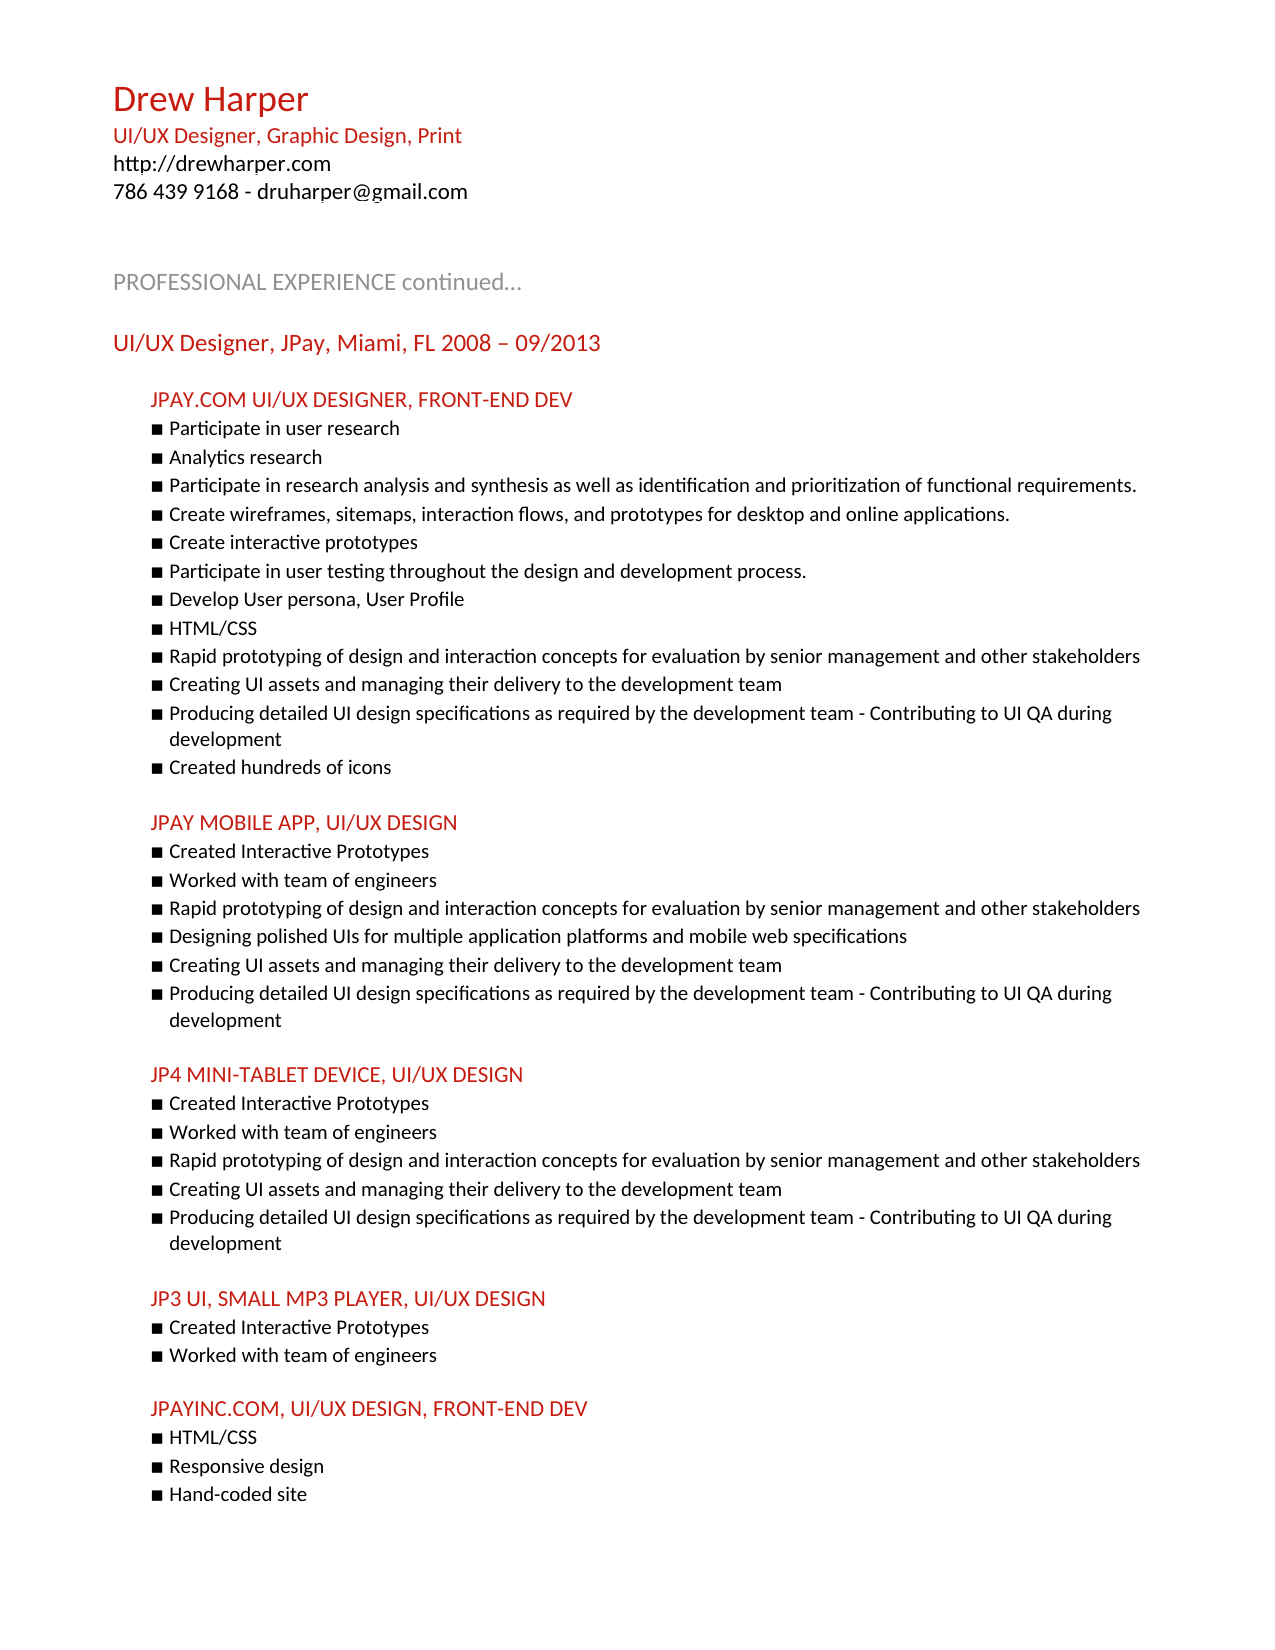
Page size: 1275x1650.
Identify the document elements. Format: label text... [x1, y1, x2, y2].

list Created Interactive Prototypes [150, 1312, 1162, 1340]
list Producing detailed UI design specifications as required by the development team - Contributing to UI QA during development [150, 1202, 1162, 1256]
list Rapid prototyping of design and interaction concepts for evaluation by senior management and other stakeholders [150, 893, 1162, 922]
list Worked with team of engineers [150, 1340, 1162, 1369]
text PROFESSIONAL EXPERIENCE continued… [113, 266, 1162, 296]
text JPAY.COM UI/UX DESIGNER, FRONT-END DEV [150, 386, 1162, 413]
list Participate in user testing throughout the design and development process. [150, 556, 1162, 584]
list Created hundreds of icons [150, 752, 1162, 780]
list Hand-coded site [150, 1479, 1162, 1508]
list Rapid prototyping of design and interaction concepts for evaluation by senior management and other stakeholders [150, 641, 1162, 669]
text UI/UX Designer, JPay, Miami, FL 2008 – 09/2013 [113, 327, 1162, 357]
list Designing polished UIs for multiple application platforms and mobile web specifications [150, 922, 1162, 950]
text JP3 UI, SMALL MP3 PLAYER, UI/UX DESIGN [150, 1284, 1162, 1312]
list Worked with team of engineers [150, 865, 1162, 893]
list Created Interactive Prototypes [150, 1088, 1162, 1117]
list Responsive design [150, 1451, 1162, 1479]
list Participate in research analysis and synthesis as well as identification and prioritization of functional requirements. [150, 470, 1162, 499]
list Producing detailed UI design specifications as required by the development team - Contributing to UI QA during development [150, 698, 1162, 752]
list Producing detailed UI design specifications as required by the development team - Contributing to UI QA during development [150, 978, 1162, 1032]
list HTML/CSS [150, 1422, 1162, 1451]
text JPAYINC.COM, UI/UX DESIGN, FRONT-END DEV [150, 1394, 1162, 1422]
list Rapid prototyping of design and interaction concepts for evaluation by senior management and other stakeholders [150, 1145, 1162, 1174]
list Worked with team of engineers [150, 1117, 1162, 1145]
list Created Interactive Prototypes [150, 836, 1162, 865]
list Creating UI assets and managing their delivery to the development team [150, 950, 1162, 978]
list Develop User persona, User Profile [150, 584, 1162, 613]
list Analytics research [150, 442, 1162, 470]
list Create interactive prototypes [150, 527, 1162, 556]
list Create wireframes, sitemaps, interaction flows, and prototypes for desktop and online applications. [150, 499, 1162, 527]
text JPAY MOBILE APP, UI/UX DESIGN [150, 808, 1162, 836]
text JP4 MINI-TABLET DEVICE, UI/UX DESIGN [150, 1060, 1162, 1088]
list Creating UI assets and managing their delivery to the development team [150, 669, 1162, 698]
list Participate in user research [150, 413, 1162, 442]
list HTML/CSS [150, 613, 1162, 641]
list Creating UI assets and managing their delivery to the development team [150, 1174, 1162, 1202]
